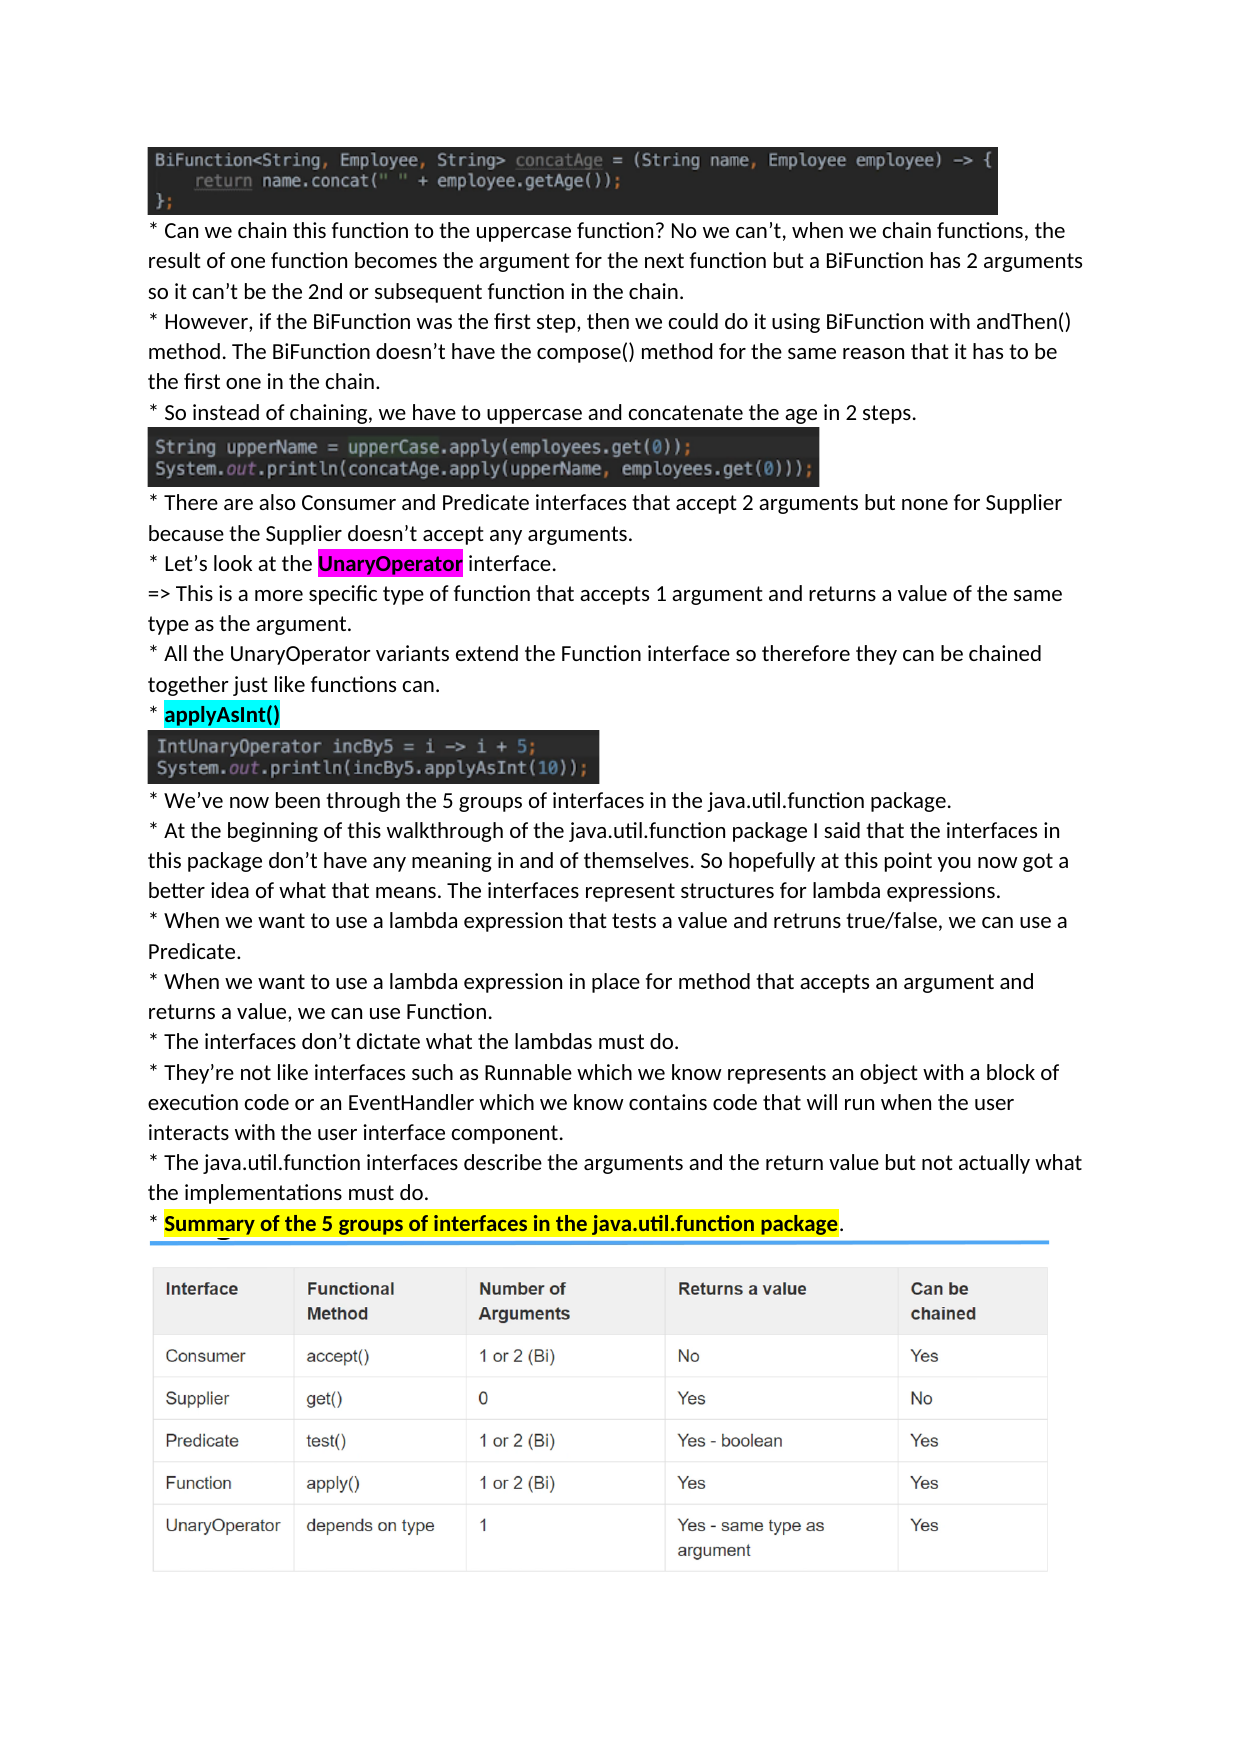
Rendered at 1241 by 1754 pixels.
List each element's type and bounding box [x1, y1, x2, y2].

picture [147, 147, 998, 215]
picture [147, 427, 820, 487]
picture [147, 730, 600, 784]
picture [147, 1238, 1050, 1575]
text [148, 148, 1093, 1574]
